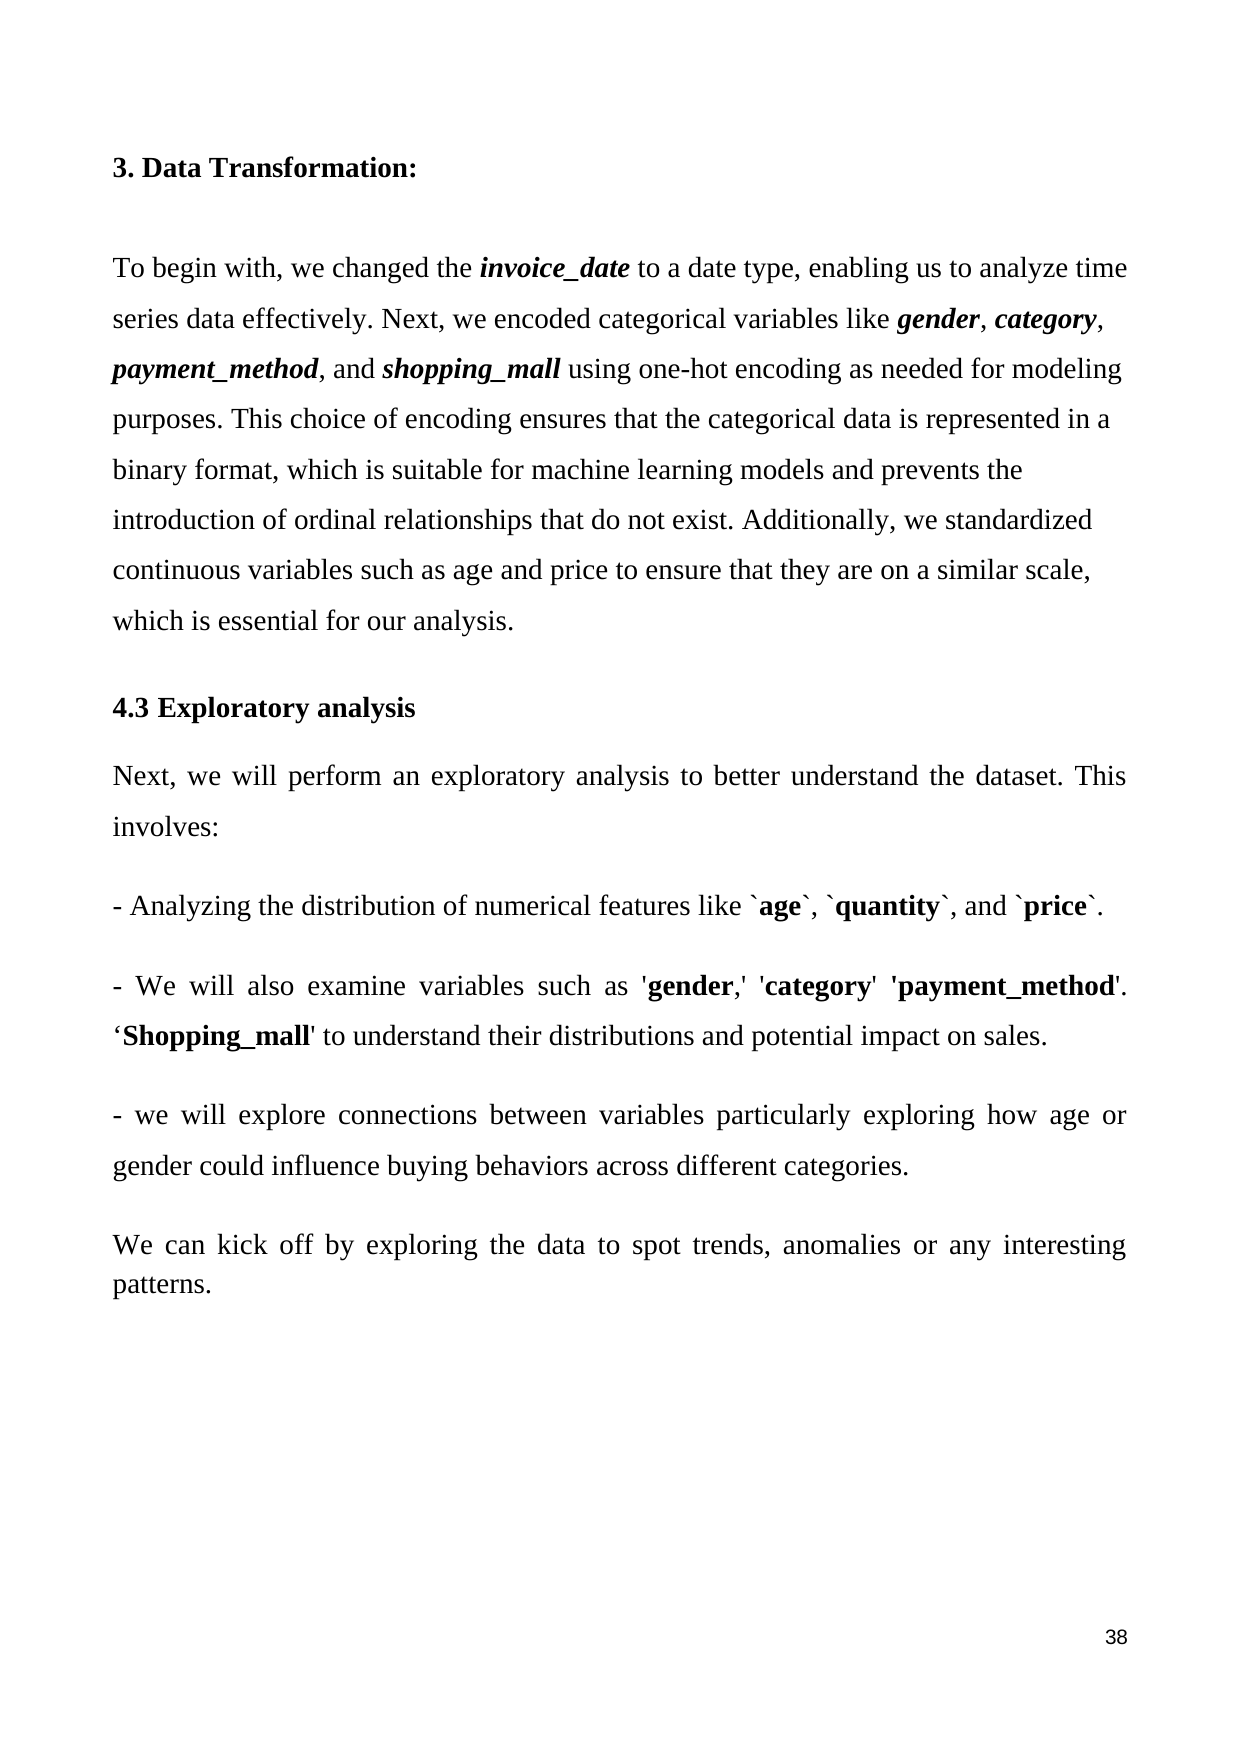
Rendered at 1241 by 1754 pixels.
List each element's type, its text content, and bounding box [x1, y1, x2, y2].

text - Analyzing the distribution of numerical features like `age`, `quantity`, and `price`. [112, 888, 1128, 922]
text 3. Data Transformation: [112, 150, 1128, 183]
text - we will explore connections between variables particularly exploring how age or gender could influence buying behaviors across different categories. [112, 1097, 1128, 1181]
subtitle Exploratory analysis [112, 691, 1128, 724]
text We can kick off by exploring the data to spot trends, anomalies or any interesting patterns. [112, 1227, 1128, 1299]
text - We will also examine variables such as 'gender,' 'category' 'payment_method'. ‘Shopping_mall' to understand their distributions and potential impact on sales. [112, 968, 1128, 1051]
text To begin with, we changed the invoice_date to a date type, enabling us to analyze time series data effectively. Next, we encoded categorical variables like gender, category, payment_method, and shopping_mall using one-hot encoding as needed for modeling purposes. This choice of encoding ensures that the categorical data is represented in a binary format, which is suitable for machine learning models and prevents the introduction of ordinal relationships that do not exist. Additionally, we standardized continuous variables such as age and price to ensure that they are on a similar scale, which is essential for our analysis. [112, 251, 1128, 636]
text Next, we will perform an exploratory analysis to better understand the dataset. This involves: [112, 758, 1128, 842]
